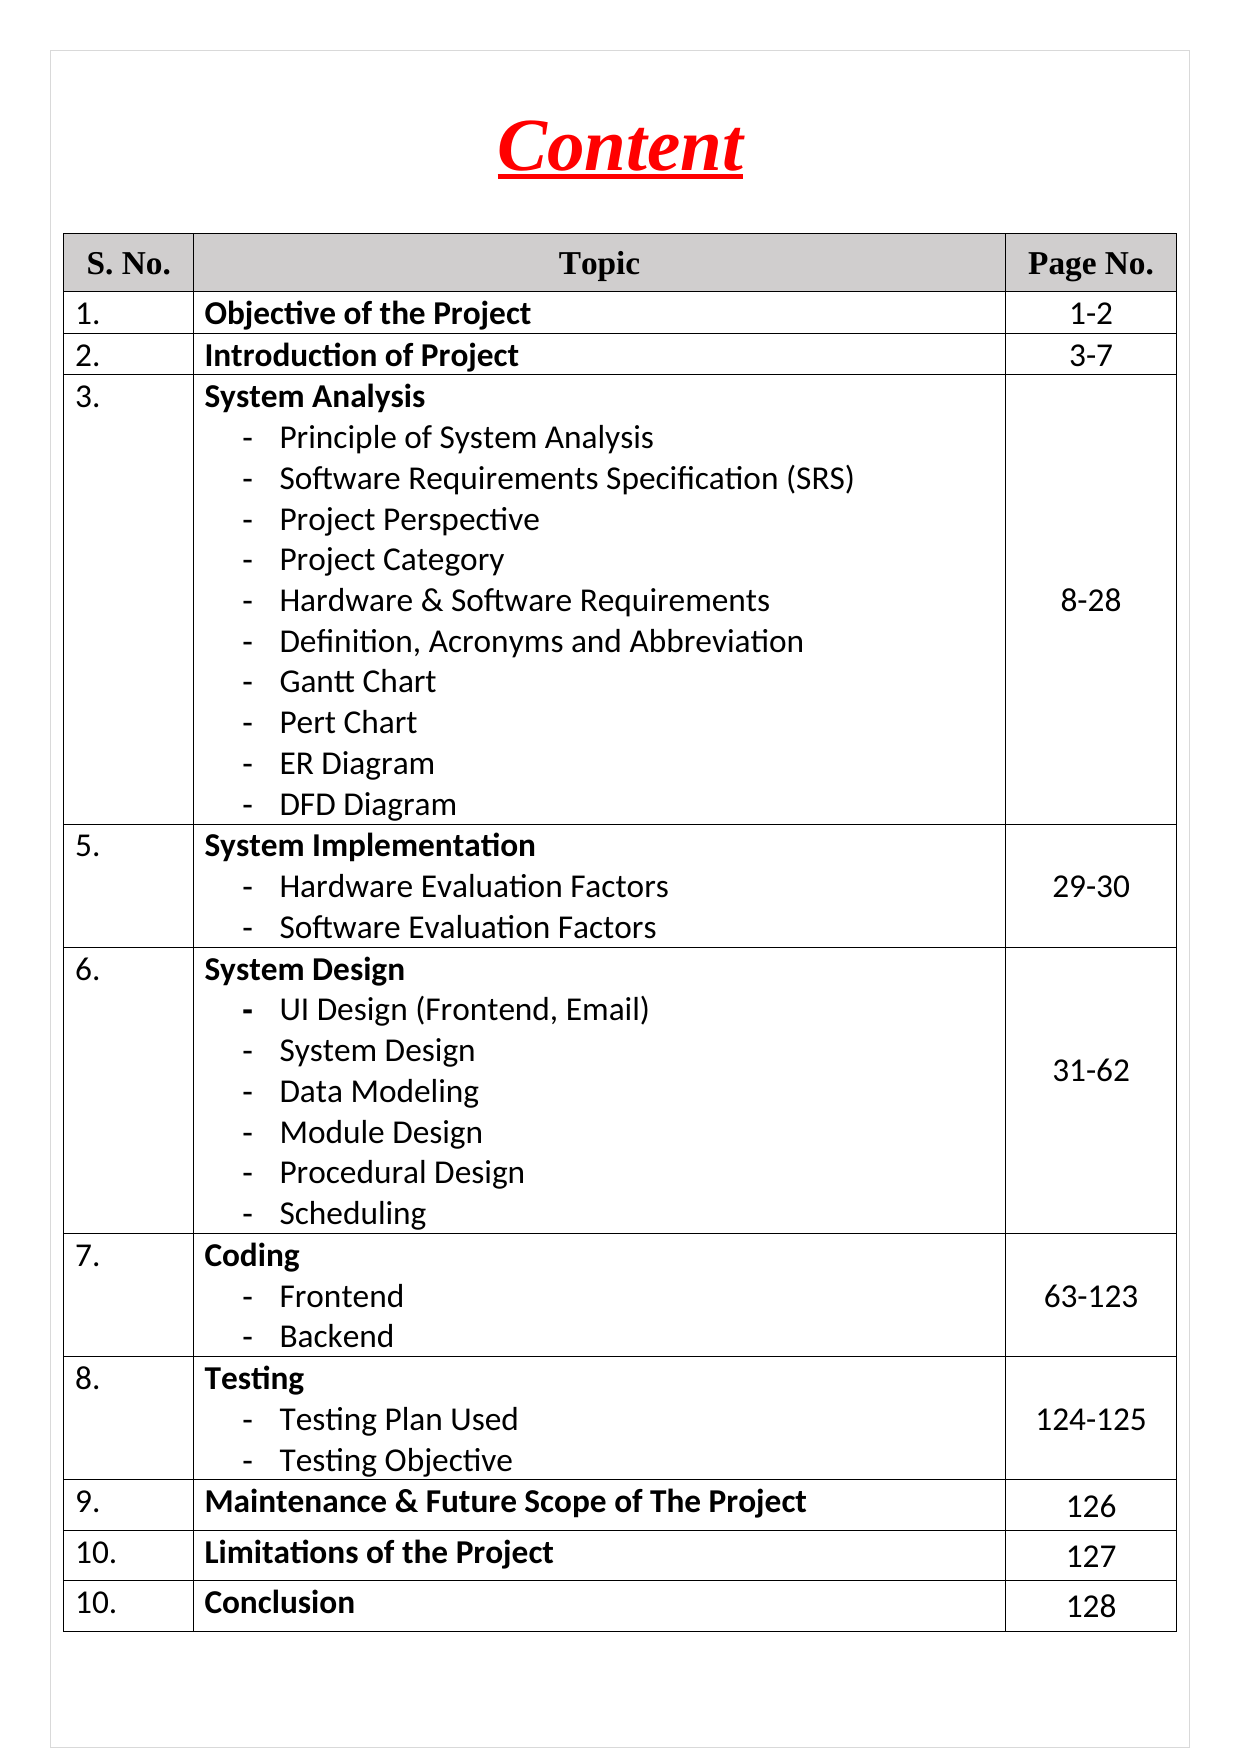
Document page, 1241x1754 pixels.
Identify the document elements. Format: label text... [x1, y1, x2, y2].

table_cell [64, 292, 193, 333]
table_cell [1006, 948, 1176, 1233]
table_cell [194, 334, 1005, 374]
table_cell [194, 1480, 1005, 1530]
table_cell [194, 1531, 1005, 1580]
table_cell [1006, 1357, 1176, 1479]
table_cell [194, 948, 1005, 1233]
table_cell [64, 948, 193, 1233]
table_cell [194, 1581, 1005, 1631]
subtitle Content [75, 100, 1165, 186]
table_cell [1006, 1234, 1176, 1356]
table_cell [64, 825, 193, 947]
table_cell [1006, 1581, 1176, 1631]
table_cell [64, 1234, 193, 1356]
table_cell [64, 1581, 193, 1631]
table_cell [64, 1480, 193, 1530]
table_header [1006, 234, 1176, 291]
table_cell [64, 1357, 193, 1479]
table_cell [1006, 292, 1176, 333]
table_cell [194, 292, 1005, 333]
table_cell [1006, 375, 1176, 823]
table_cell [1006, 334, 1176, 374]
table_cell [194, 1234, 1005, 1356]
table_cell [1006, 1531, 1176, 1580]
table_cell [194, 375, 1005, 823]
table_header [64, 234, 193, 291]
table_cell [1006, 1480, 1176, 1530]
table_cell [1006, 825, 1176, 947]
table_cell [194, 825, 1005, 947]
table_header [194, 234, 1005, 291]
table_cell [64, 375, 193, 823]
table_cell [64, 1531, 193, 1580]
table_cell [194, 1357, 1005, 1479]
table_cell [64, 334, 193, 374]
